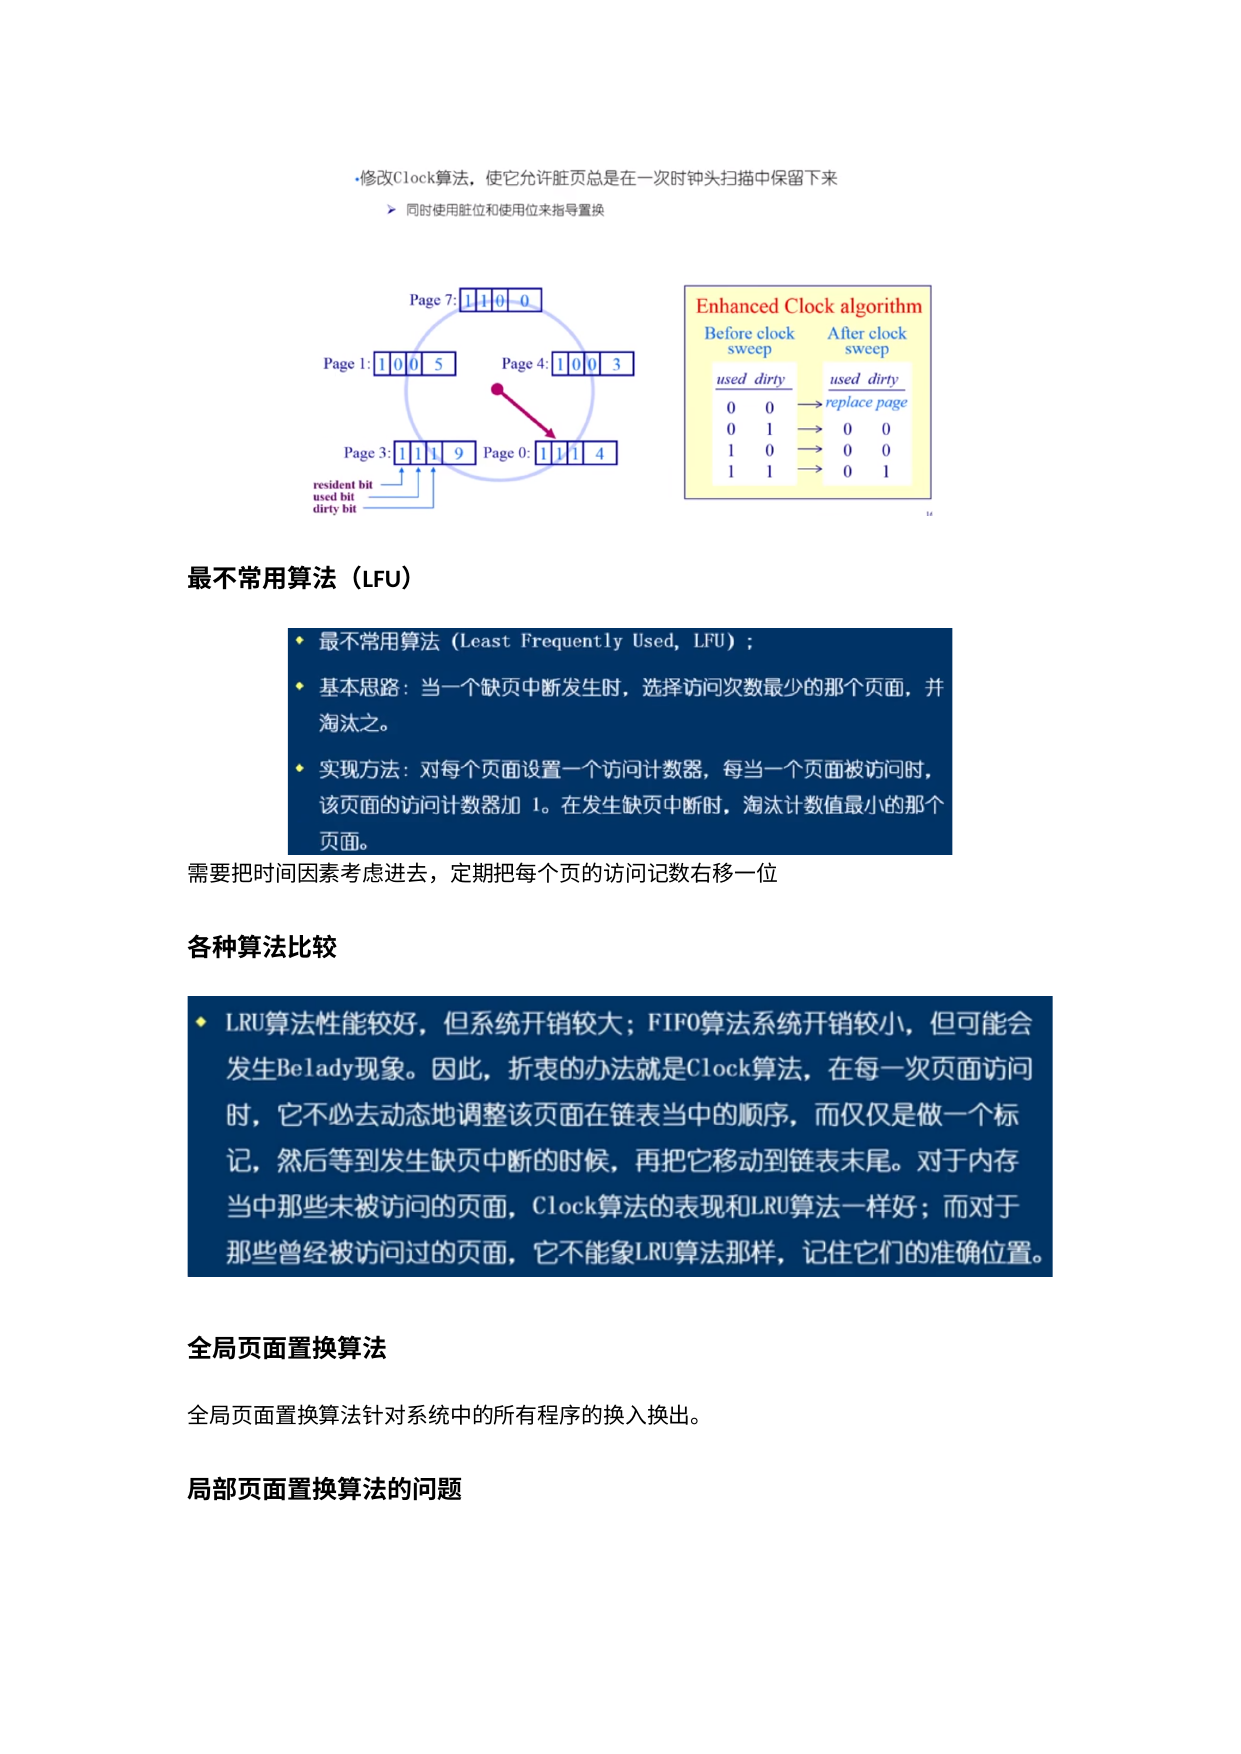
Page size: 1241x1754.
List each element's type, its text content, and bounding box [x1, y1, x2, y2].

picture [187, 996, 1053, 1277]
subtitle 各种算法比较 [187, 913, 1053, 978]
subtitle 最不常用算法（LFU） [187, 544, 1053, 609]
subtitle 全局页面置换算法 [187, 1314, 1053, 1379]
picture [307, 162, 933, 516]
subtitle 局部页面置换算法的问题 [187, 1455, 1053, 1520]
picture [287, 628, 953, 855]
text 需要把时间因素考虑进去，定期把每个页的访问记数右移一位 [187, 856, 1053, 888]
text 全局页面置换算法针对系统中的所有程序的换入换出。 [187, 1398, 1053, 1430]
